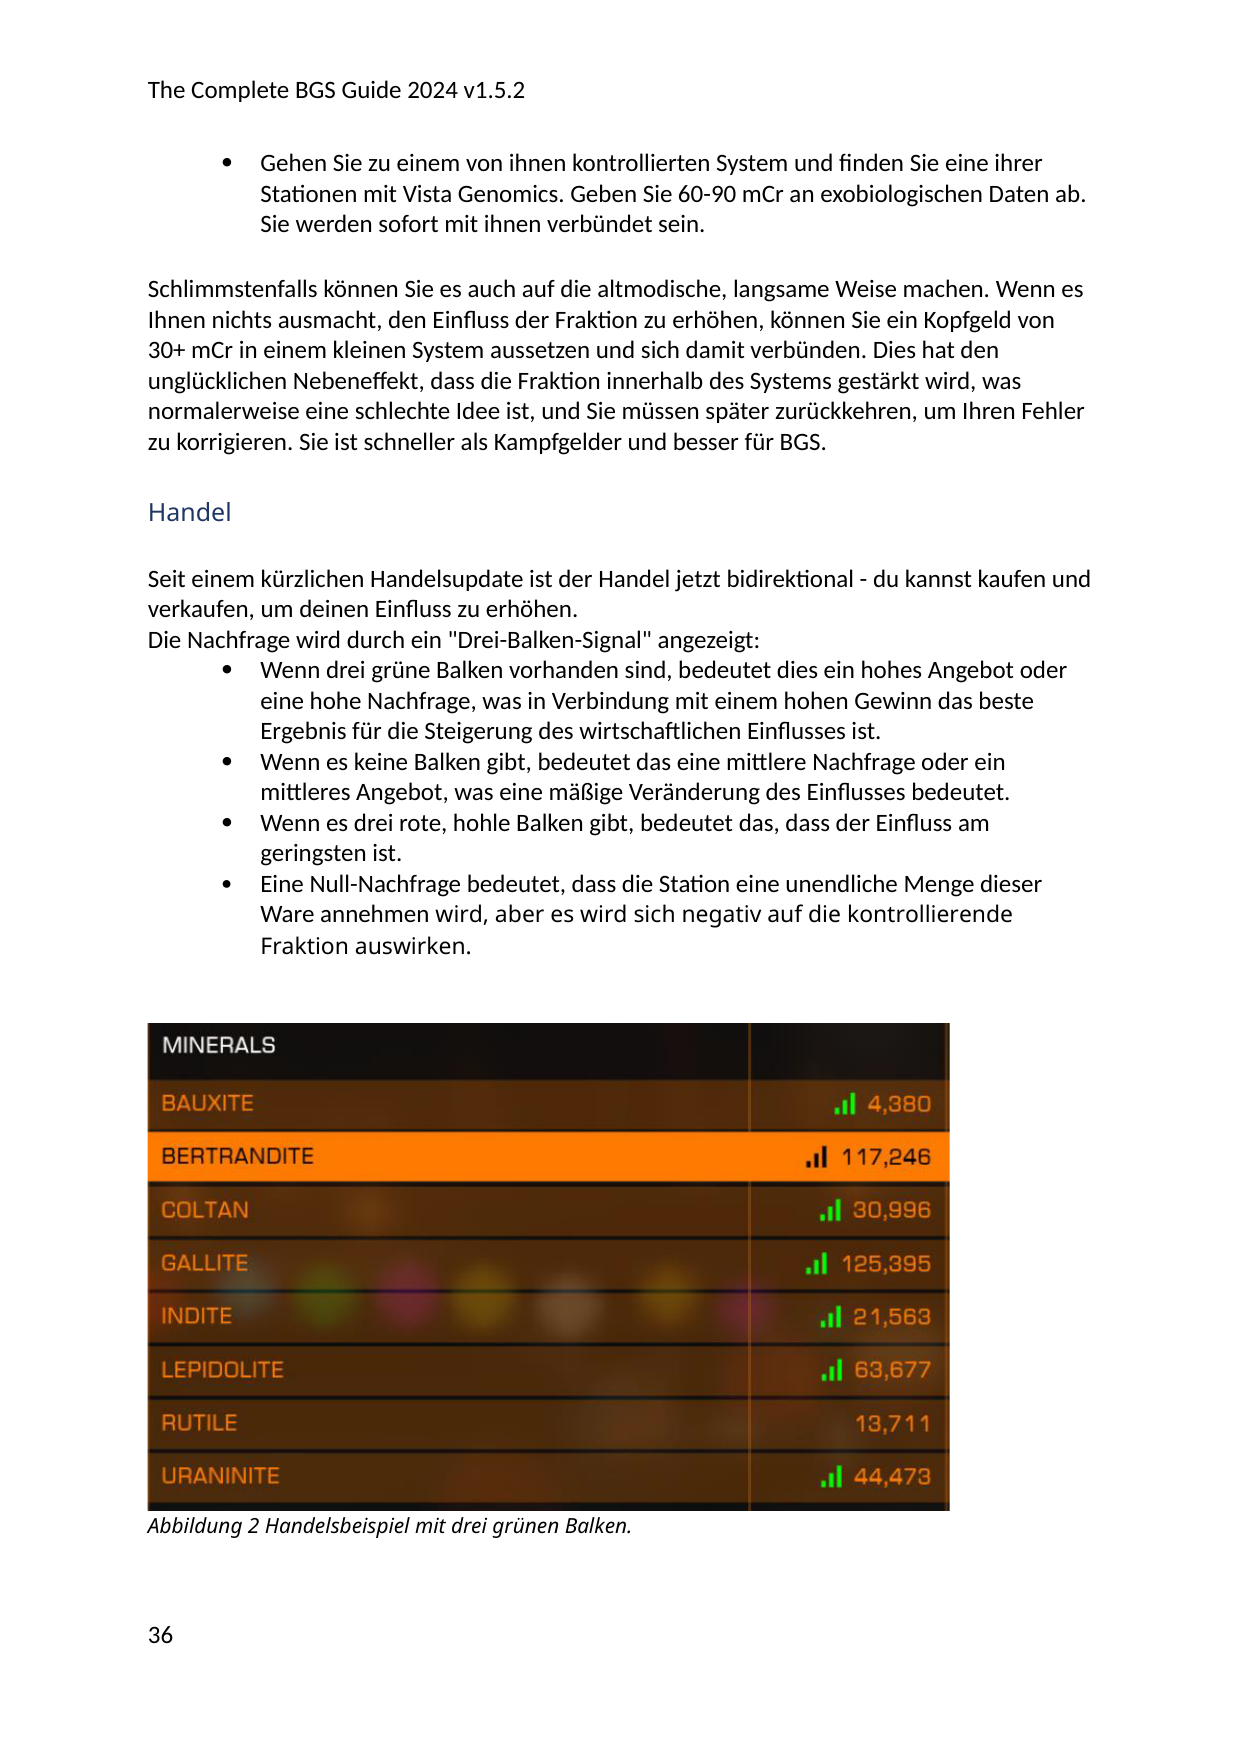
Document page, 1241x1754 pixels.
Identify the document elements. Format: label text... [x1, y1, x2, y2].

list Gehen Sie zu einem von ihnen kontrollierten System und finden Sie eine ihrer Stationen mit Vista Genomics. Geben Sie 60-90 mCr an exobiologischen Daten ab. Sie werden sofort mit ihnen verbündet sein. [223, 148, 1093, 239]
list Eine Null-Nachfrage bedeutet, dass die Station eine unendliche Menge dieser Ware annehmen wird, aber es wird sich negativ auf die kontrollierende Fraktion auswirken. [223, 868, 1093, 961]
list Wenn es keine Balken gibt, bedeutet das eine mittlere Nachfrage oder ein mittleres Angebot, was eine mäßige Veränderung des Einflusses bedeutet. [223, 746, 1093, 807]
subtitle Handel [148, 494, 1093, 529]
list Wenn es drei rote, hohle Balken gibt, bedeutet das, dass der Einfluss am geringsten ist. [223, 807, 1093, 868]
list Wenn drei grüne Balken vorhanden sind, bedeutet dies ein hohes Angebot oder eine hohe Nachfrage, was in Verbindung mit einem hohen Gewinn das beste Ergebnis für die Steigerung des wirtschaftlichen Einflusses ist. [223, 654, 1093, 746]
text Seit einem kürzlichen Handelsupdate ist der Handel jetzt bidirektional - du kannst kaufen und verkaufen, um deinen Einfluss zu erhöhen. [148, 563, 1093, 624]
text Schlimmstenfalls können Sie es auch auf die altmodische, langsame Weise machen. Wenn es Ihnen nichts ausmacht, den Einfluss der Fraktion zu erhöhen, können Sie ein Kopfgeld von 30+ mCr in einem kleinen System aussetzen und sich damit verbünden. Dies hat den unglücklichen Nebeneffekt, dass die Fraktion innerhalb des Systems gestärkt wird, was normalerweise eine schlechte Idee ist, und Sie müssen später zurückkehren, um Ihren Fehler zu korrigieren. Sie ist schneller als Kampfgelder und besser für BGS. [148, 273, 1093, 456]
text Die Nachfrage wird durch ein "Drei-Balken-Signal" angezeigt: [148, 624, 1093, 654]
text Abbildung 2 Handelsbeispiel mit drei grünen Balken. [148, 1511, 1093, 1539]
picture [147, 1023, 950, 1511]
